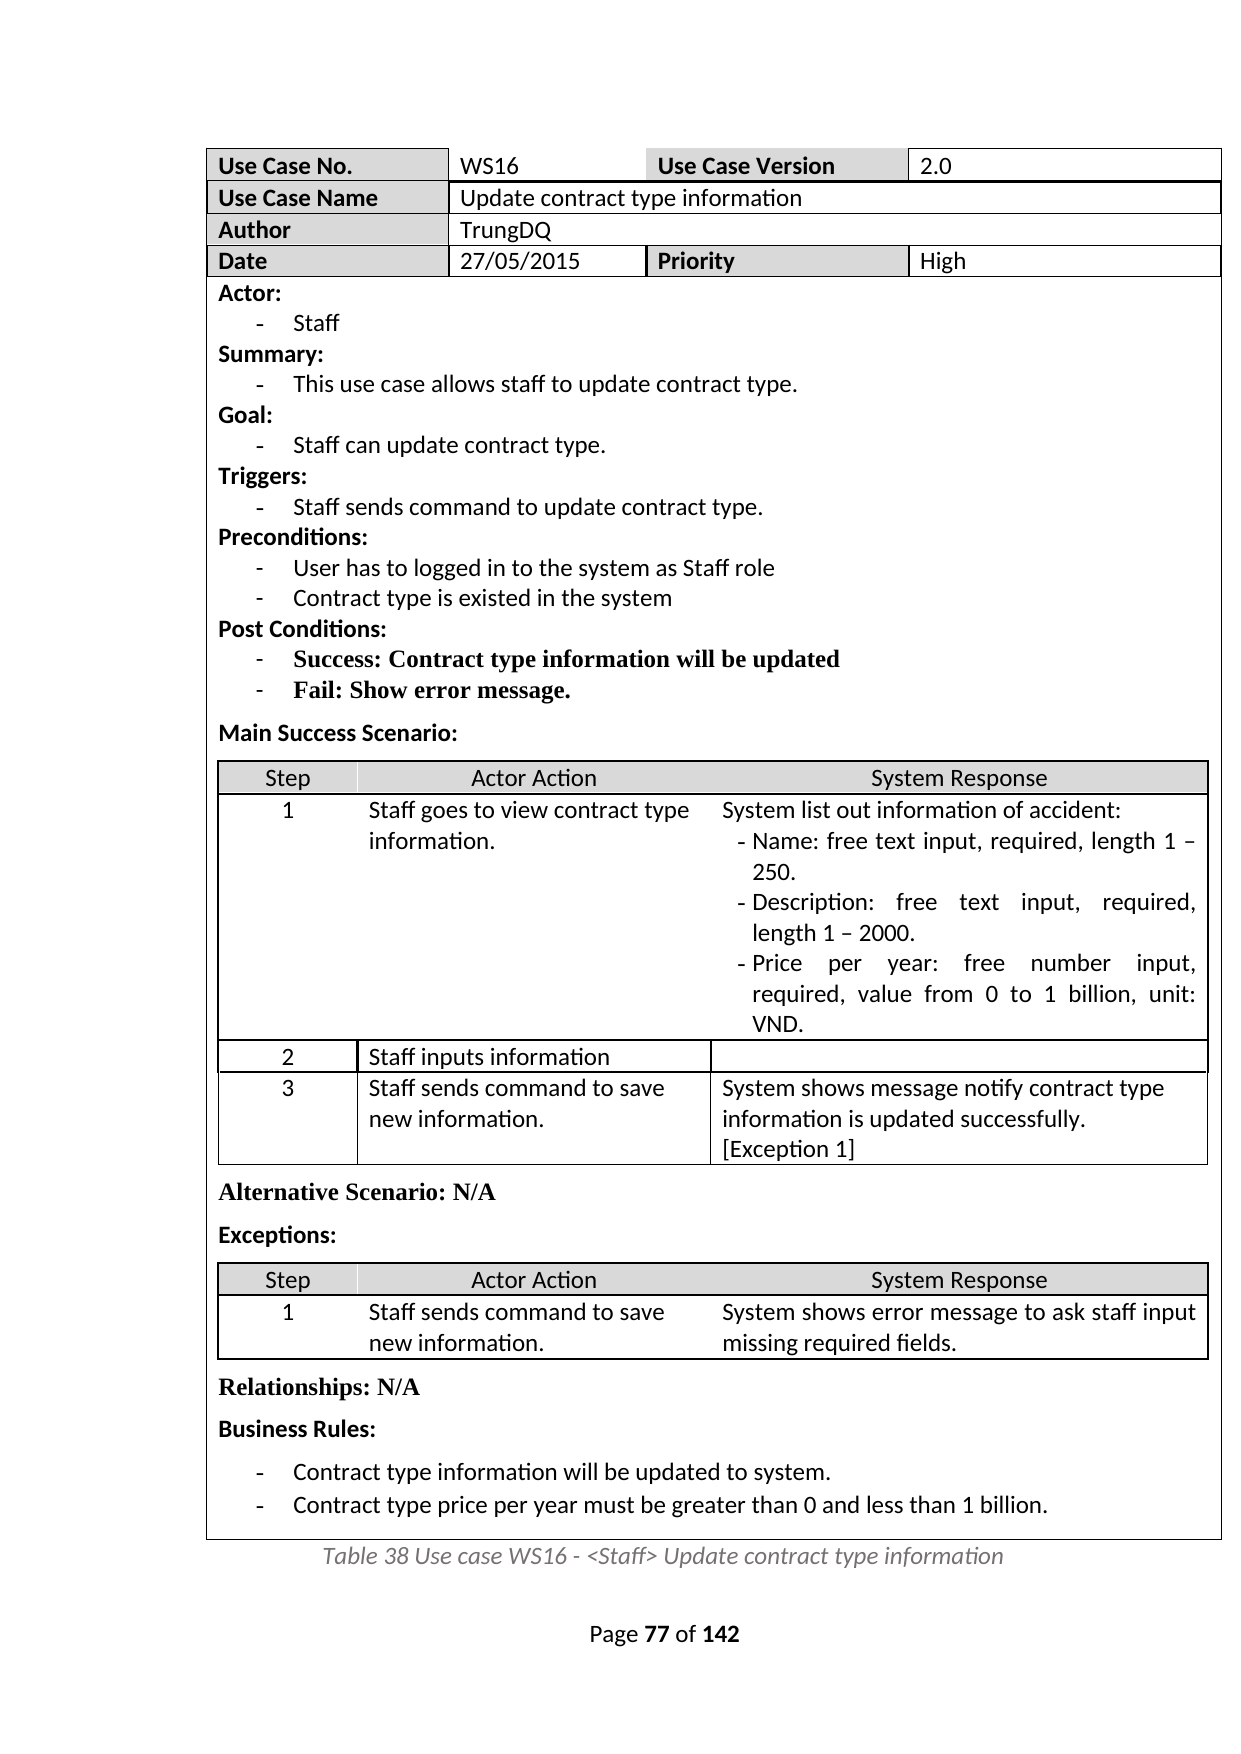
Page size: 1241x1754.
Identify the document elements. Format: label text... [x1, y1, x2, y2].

table_cell TrungDQ [449, 214, 1221, 244]
table_cell 2.0 [909, 149, 1221, 180]
table_cell Actor: Staff Summary: This use case allows staff to update contract type. Goal: Staff can update contract type. Triggers: Staff sends command to update contract type. Preconditions: User has to logged in to the system as Staff role Contract type is existed in the system Post Conditions: Success: Contract type information will be updated Fail: Show error message. Main Success Scenario: Alternative Scenario: N/A Exceptions: Relationships: N/A Business Rules: Contract type information will be updated to system. Contract type price per year must be greater than 0 and less than 1 billion. [207, 277, 1221, 1539]
table_cell Use Case Version [646, 148, 908, 180]
table_cell Priority [648, 246, 908, 276]
table_cell 27/05/2015 [450, 246, 645, 276]
table_cell WS16 [449, 148, 646, 180]
table_cell Date [208, 246, 448, 276]
table_cell Update contract type information [450, 183, 1220, 213]
table_cell Use Case No. [207, 149, 448, 180]
table_cell High [910, 246, 1220, 276]
text Table Use case WS16 - <Staff> Update contract type information [207, 1540, 1122, 1570]
table_cell Use Case Name [208, 181, 448, 213]
table_cell Author [207, 214, 448, 244]
